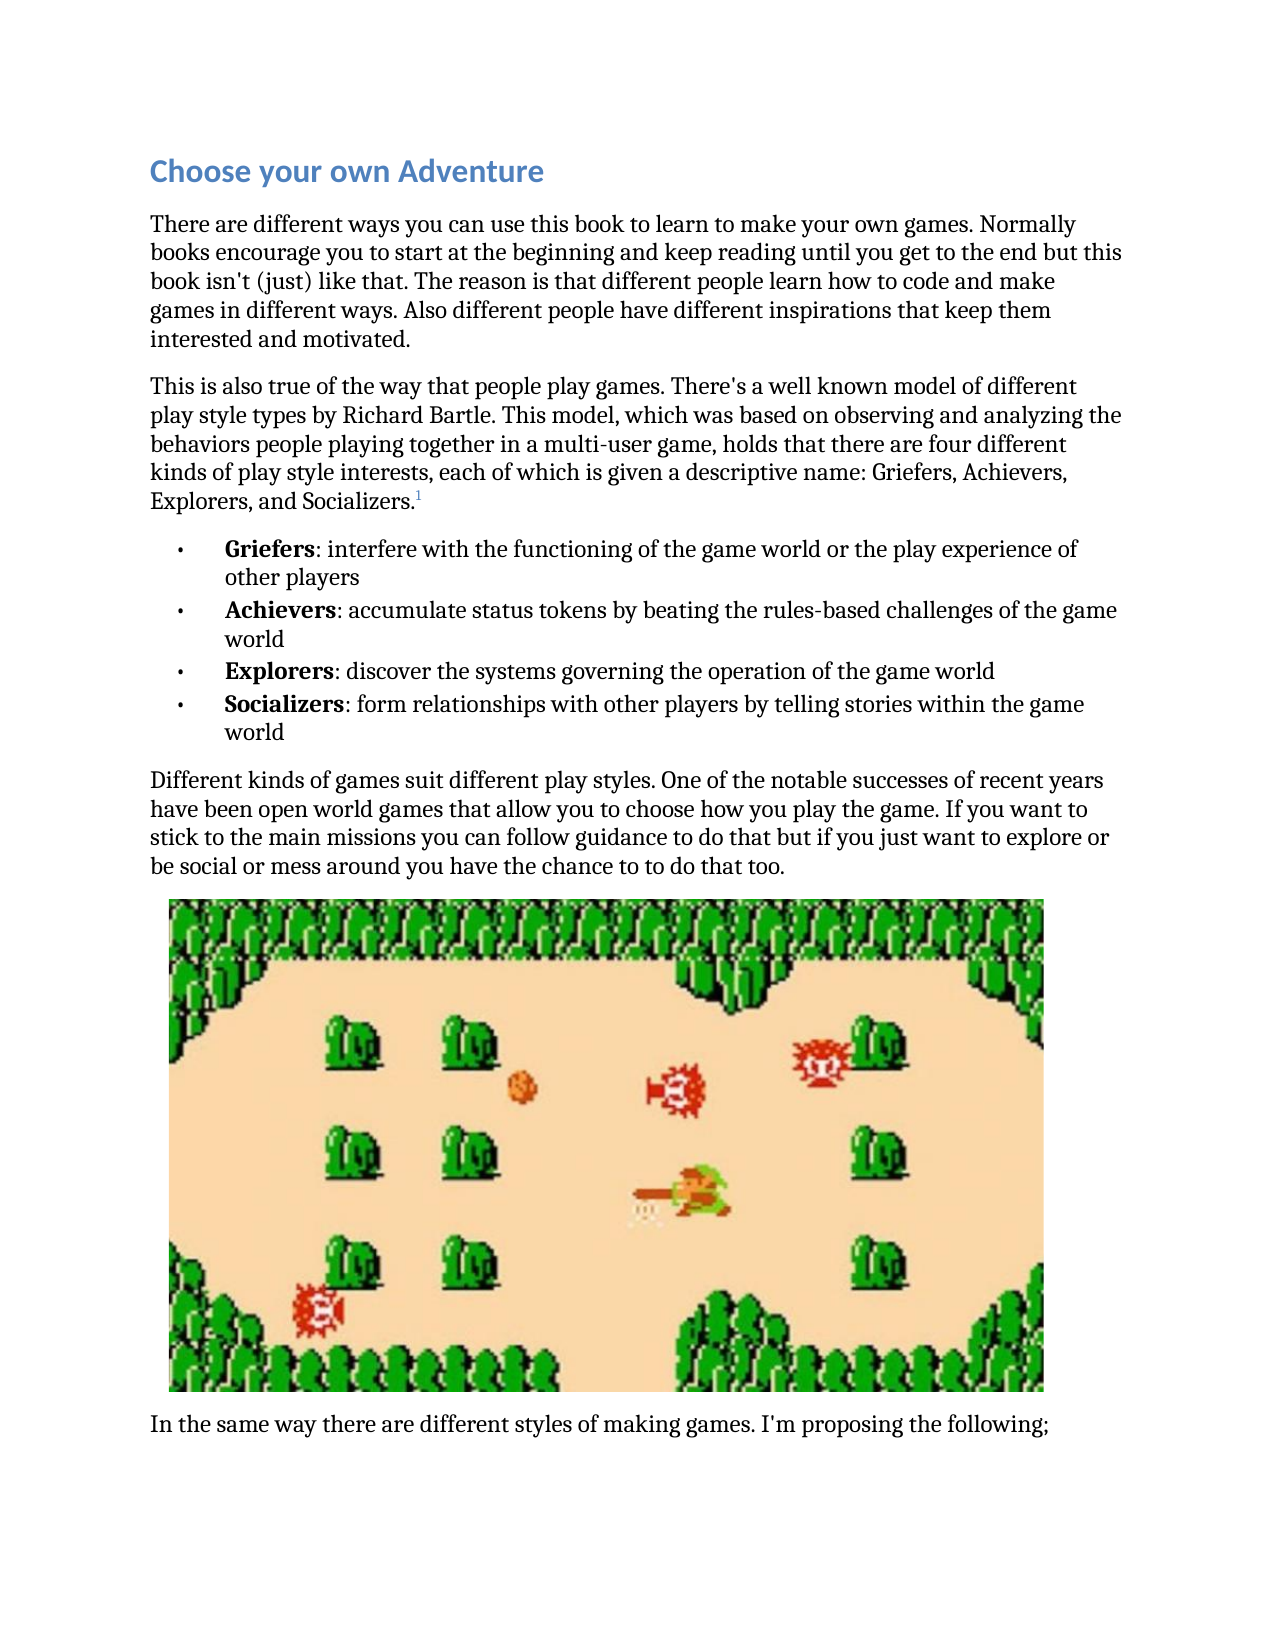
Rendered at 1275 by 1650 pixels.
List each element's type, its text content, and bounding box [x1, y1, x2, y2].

list Explorers: discover the systems governing the operation of the game world [175, 657, 1125, 686]
text Different kinds of games suit different play styles. One of the notable successes of recent years have been open world games that allow you to choose how you play the game. If you want to stick to the main missions you can follow guidance to do that but if you just want to explore or be social or mess around you have the chance to to do that too. [150, 766, 1125, 881]
list Griefers: interfere with the functioning of the game world or the play experience of other players [175, 534, 1125, 592]
text This is also true of the way that people play games. There's a well known model of different play style types by Richard Bartle. This model, which was based on observing and analyzing the behaviors people playing together in a multi-user game, holds that there are four different kinds of play style interests, each of which is given a descriptive name: Griefers, Achievers, Explorers, and Socializers.1 [150, 372, 1125, 516]
list Socializers: form relationships with other players by telling stories within the game world [175, 689, 1125, 747]
list Achievers: accumulate status tokens by beating the rules-based challenges of the game world [175, 596, 1125, 653]
text There are different ways you can use this book to learn to make your own games. Normally books encourage you to start at the beginning and keep reading until you get to the end but this book isn't (just) like that. The reason is that different people learn how to code and make games in different ways. Also different people have different inspirations that keep them interested and motivated. [150, 209, 1125, 353]
picture [168, 899, 1044, 1392]
text In the same way there are different styles of making games. I'm proposing the following; [150, 1410, 1125, 1439]
subtitle Choose your own Adventure [150, 150, 1125, 191]
